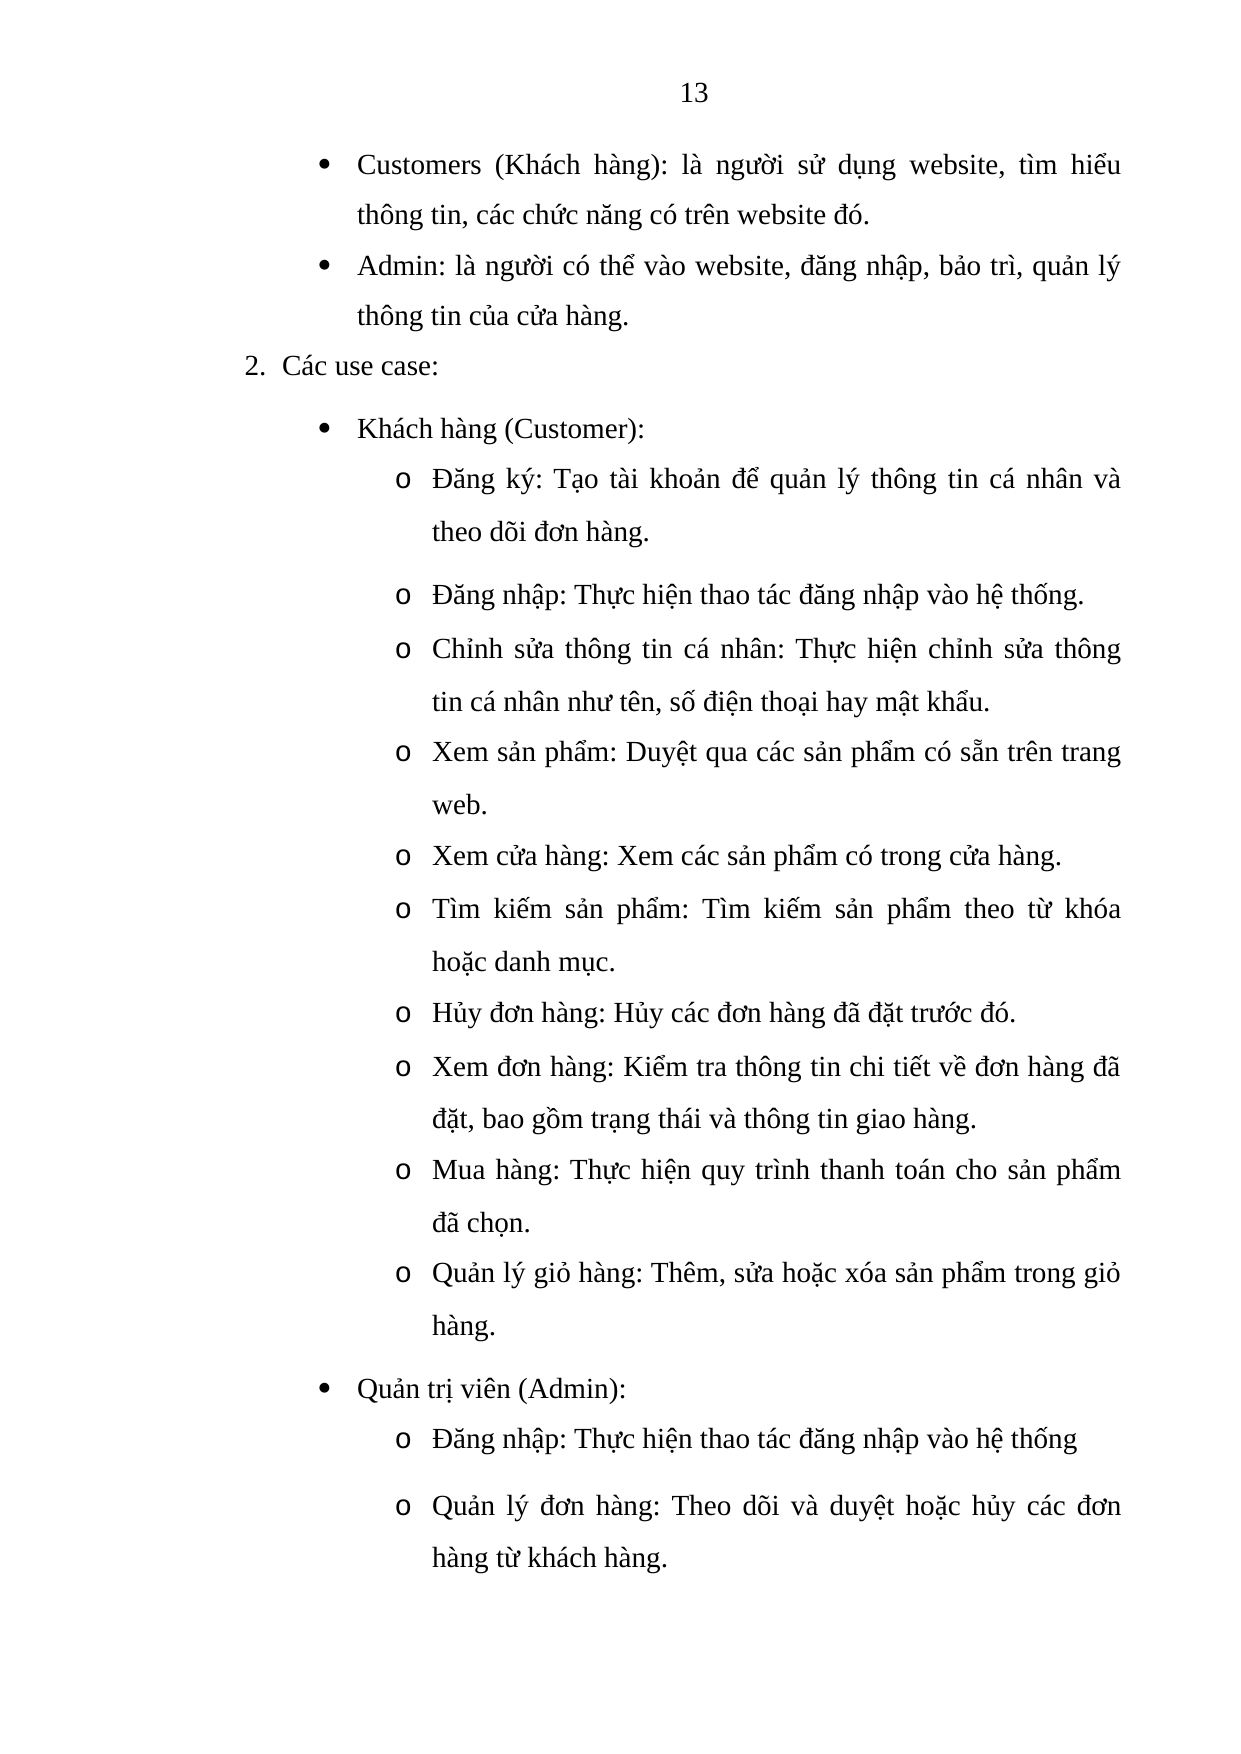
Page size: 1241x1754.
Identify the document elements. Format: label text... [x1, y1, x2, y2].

list Admin: là người có thể vào website, đăng nhập, bảo trì, quản lý thông tin của cửa hàng. [319, 248, 1122, 332]
list Đăng nhập: Thực hiện thao tác đăng nhập vào hệ thống. [394, 577, 1122, 613]
list Chỉnh sửa thông tin cá nhân: Thực hiện chỉnh sửa thông tin cá nhân như tên, số điện thoại hay mật khẩu. [394, 631, 1122, 718]
list Customers (Khách hàng): là người sử dụng website, tìm hiểu thông tin, các chức năng có trên website đó. [319, 147, 1122, 231]
list Đăng ký: Tạo tài khoản để quản lý thông tin cá nhân và theo dõi đơn hàng. [394, 462, 1122, 548]
list Quản lý giỏ hàng: Thêm, sửa hoặc xóa sản phẩm trong giỏ hàng. [394, 1255, 1122, 1341]
list Xem đơn hàng: Kiểm tra thông tin chi tiết về đơn hàng đã đặt, bao gồm trạng thái và thông tin giao hàng. [394, 1049, 1122, 1135]
list Mua hàng: Thực hiện quy trình thanh toán cho sản phẩm đã chọn. [394, 1152, 1122, 1238]
list Xem sản phẩm: Duyệt qua các sản phẩm có sẵn trên trang web. [394, 734, 1122, 821]
list Các use case: [244, 348, 1122, 382]
list Quản lý đơn hàng: Theo dõi và duyệt hoặc hủy các đơn hàng từ khách hàng. [394, 1488, 1122, 1574]
list Đăng nhập: Thực hiện thao tác đăng nhập vào hệ thống [394, 1421, 1122, 1457]
list Xem cửa hàng: Xem các sản phẩm có trong cửa hàng. [394, 838, 1122, 874]
list Tìm kiếm sản phẩm: Tìm kiếm sản phẩm theo từ khóa hoặc danh mục. [394, 892, 1122, 978]
list Quản trị viên (Admin): [319, 1371, 1122, 1404]
list Hủy đơn hàng: Hủy các đơn hàng đã đặt trước đó. [394, 995, 1122, 1031]
list Khách hàng (Customer): [319, 411, 1122, 445]
